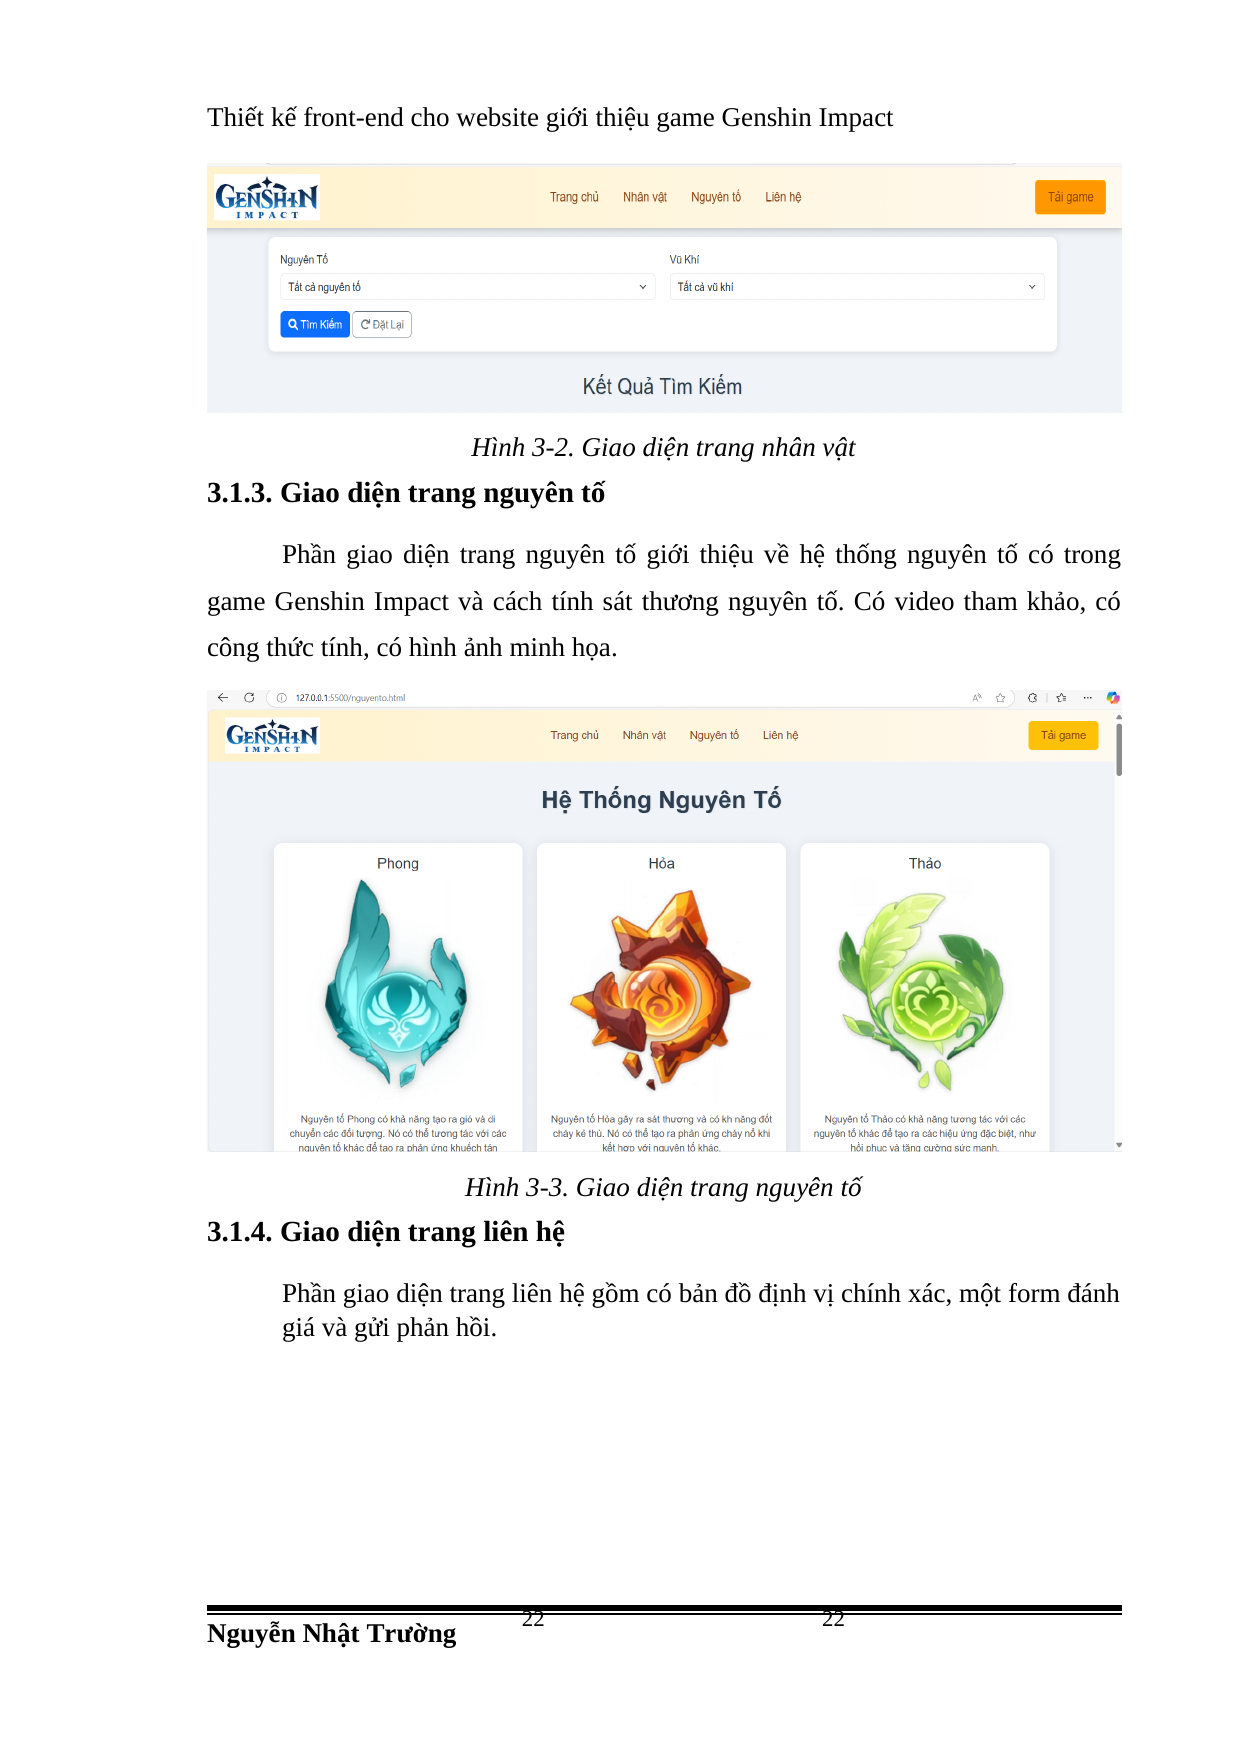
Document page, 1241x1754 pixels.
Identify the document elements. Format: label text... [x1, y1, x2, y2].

text Hình 3-2. Giao diện trang nhân vật [207, 431, 1122, 463]
text Hình 3-3. Giao diện trang nguyên tố [207, 1171, 1122, 1202]
picture [206, 163, 1123, 413]
subtitle Giao diện trang liên hệ [207, 1214, 1122, 1248]
subtitle Giao diện trang nguyên tố [207, 475, 1122, 509]
text Phần giao diện trang nguyên tố giới thiệu về hệ thống nguyên tố có trong game Genshin Impact và cách tính sát thương nguyên tố. Có video tham khảo, có công thức tính, có hình ảnh minh họa. [207, 538, 1122, 662]
text Phần giao diện trang liên hệ gồm có bản đồ định vị chính xác, một form đánh giá và gửi phản hồi. [282, 1277, 1122, 1342]
picture [206, 690, 1123, 1152]
